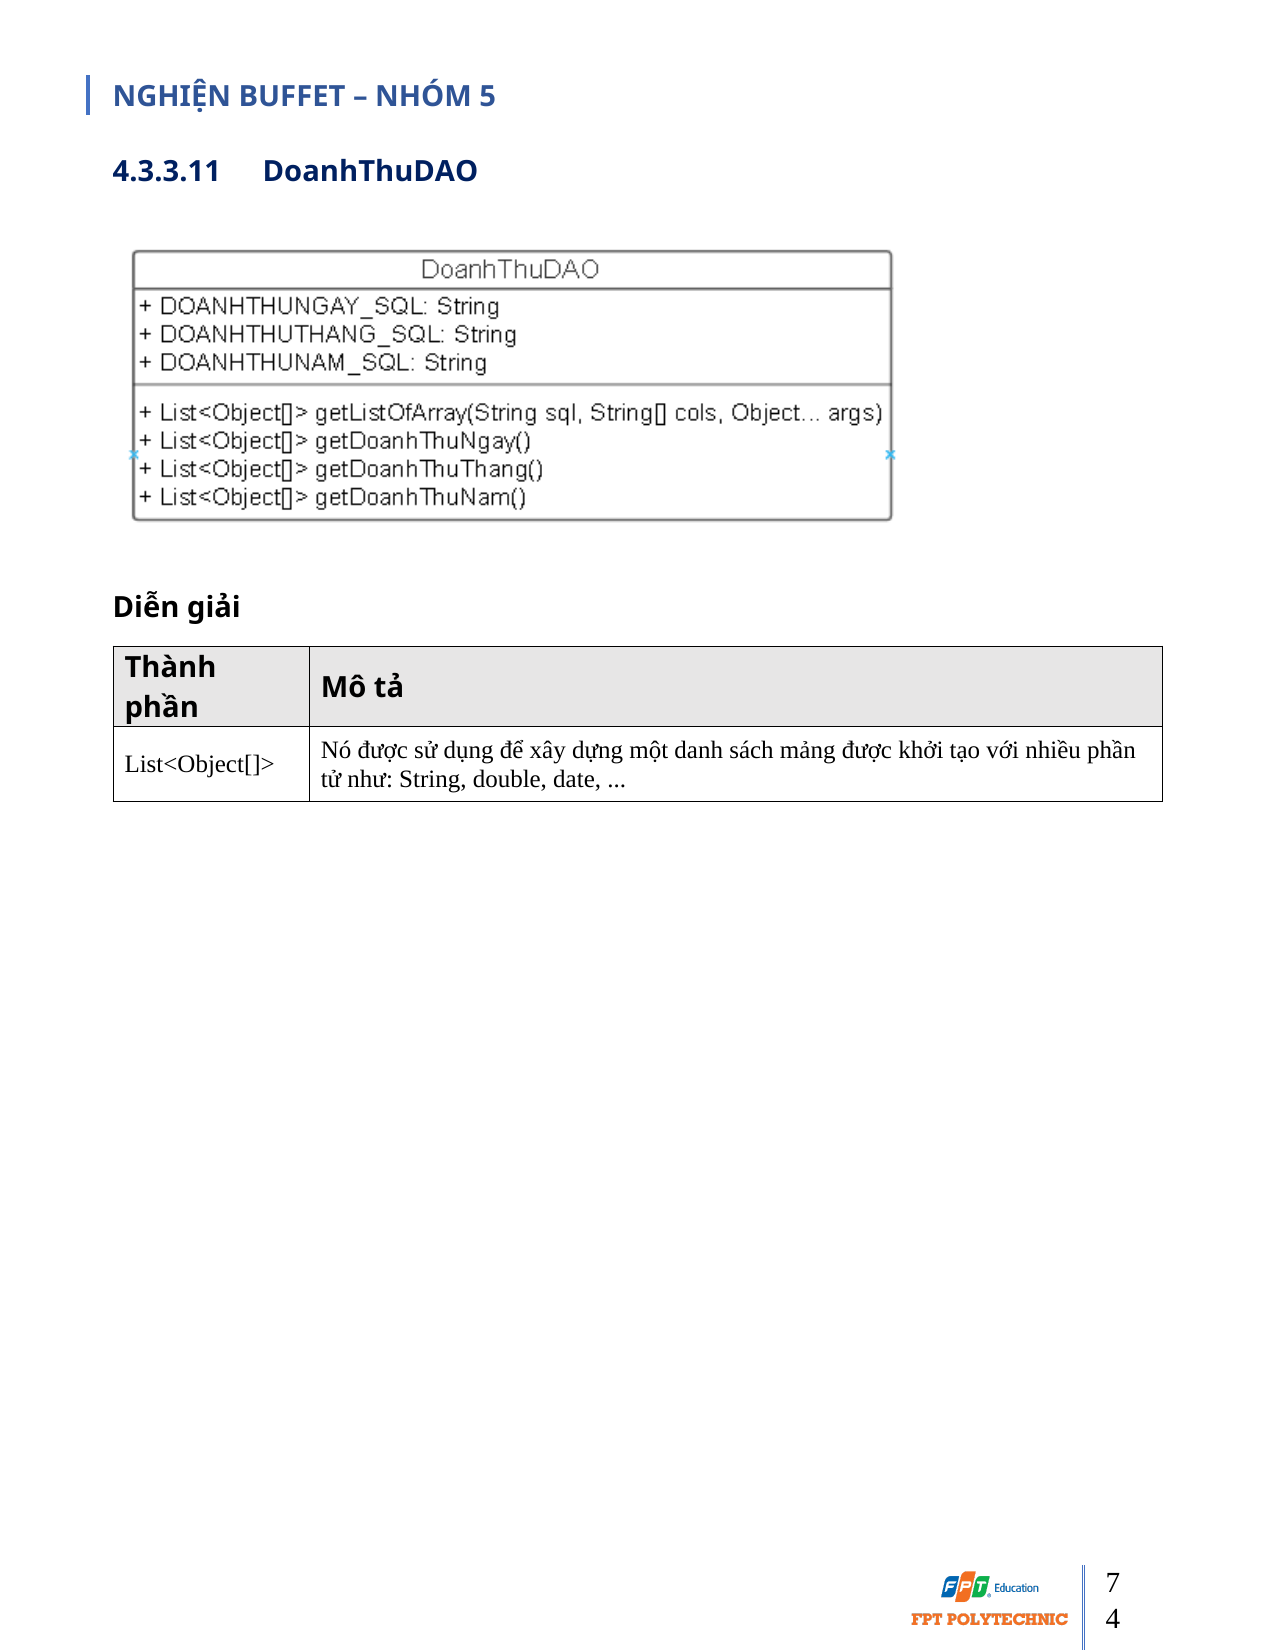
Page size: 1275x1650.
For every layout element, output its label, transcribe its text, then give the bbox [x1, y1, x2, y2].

text Diễn giải [112, 586, 1162, 626]
table_header Thành phần [114, 647, 309, 726]
picture [906, 1566, 1073, 1630]
table_cell List<Object[]> [114, 727, 309, 801]
table_header Mô tả [310, 647, 1162, 726]
subtitle DoanhThuDAO [112, 150, 1162, 190]
picture [112, 230, 911, 546]
table_cell Nó được sử dụng để xây dựng một danh sách mảng được khởi tạo với nhiều phần tử như: String, double, date, ... [310, 727, 1162, 801]
